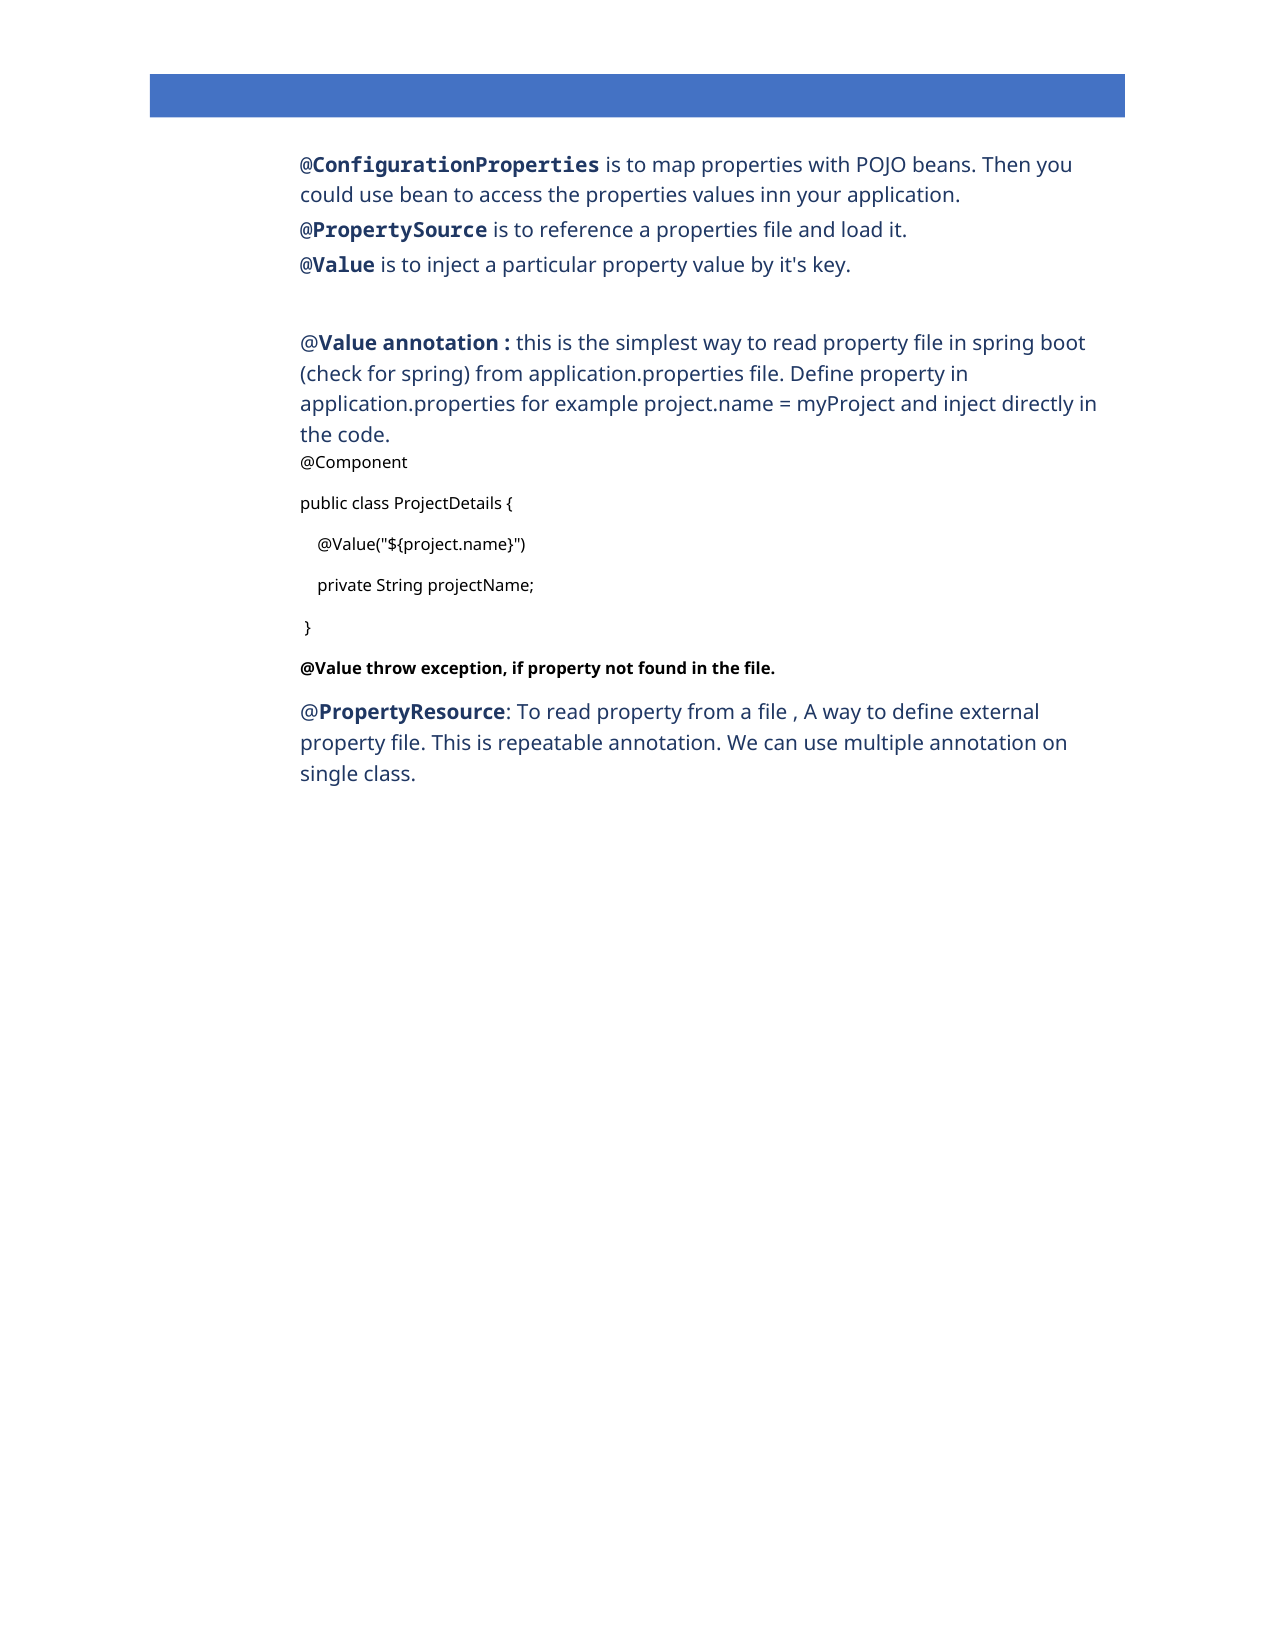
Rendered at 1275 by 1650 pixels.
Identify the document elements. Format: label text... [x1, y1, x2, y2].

subtitle @PropertyResource: To read property from a file , A way to define external property file. This is repeatable annotation. We can use multiple annotation on single class. [300, 697, 1125, 787]
subtitle @PropertySource is to reference a properties file and load it. [300, 215, 1125, 244]
text } [300, 615, 1125, 638]
text @Component [300, 451, 1125, 473]
subtitle @ConfigurationProperties is to map properties with POJO beans. Then you could use bean to access the properties values inn your application. [300, 150, 1125, 209]
subtitle @Value annotation : this is the simplest way to read property file in spring boot (check for spring) from application.properties file. Define property in application.properties for example project.name = myProject and inject directly in the code. [300, 328, 1125, 448]
text @Value("${project.name}") [300, 533, 1125, 556]
subtitle @Value is to inject a particular property value by it's key. [300, 250, 1125, 279]
text @Value throw exception, if property not found in the file. [225, 656, 1125, 679]
text private String projectName; [300, 574, 1125, 597]
text public class ProjectDetails { [300, 492, 1125, 514]
